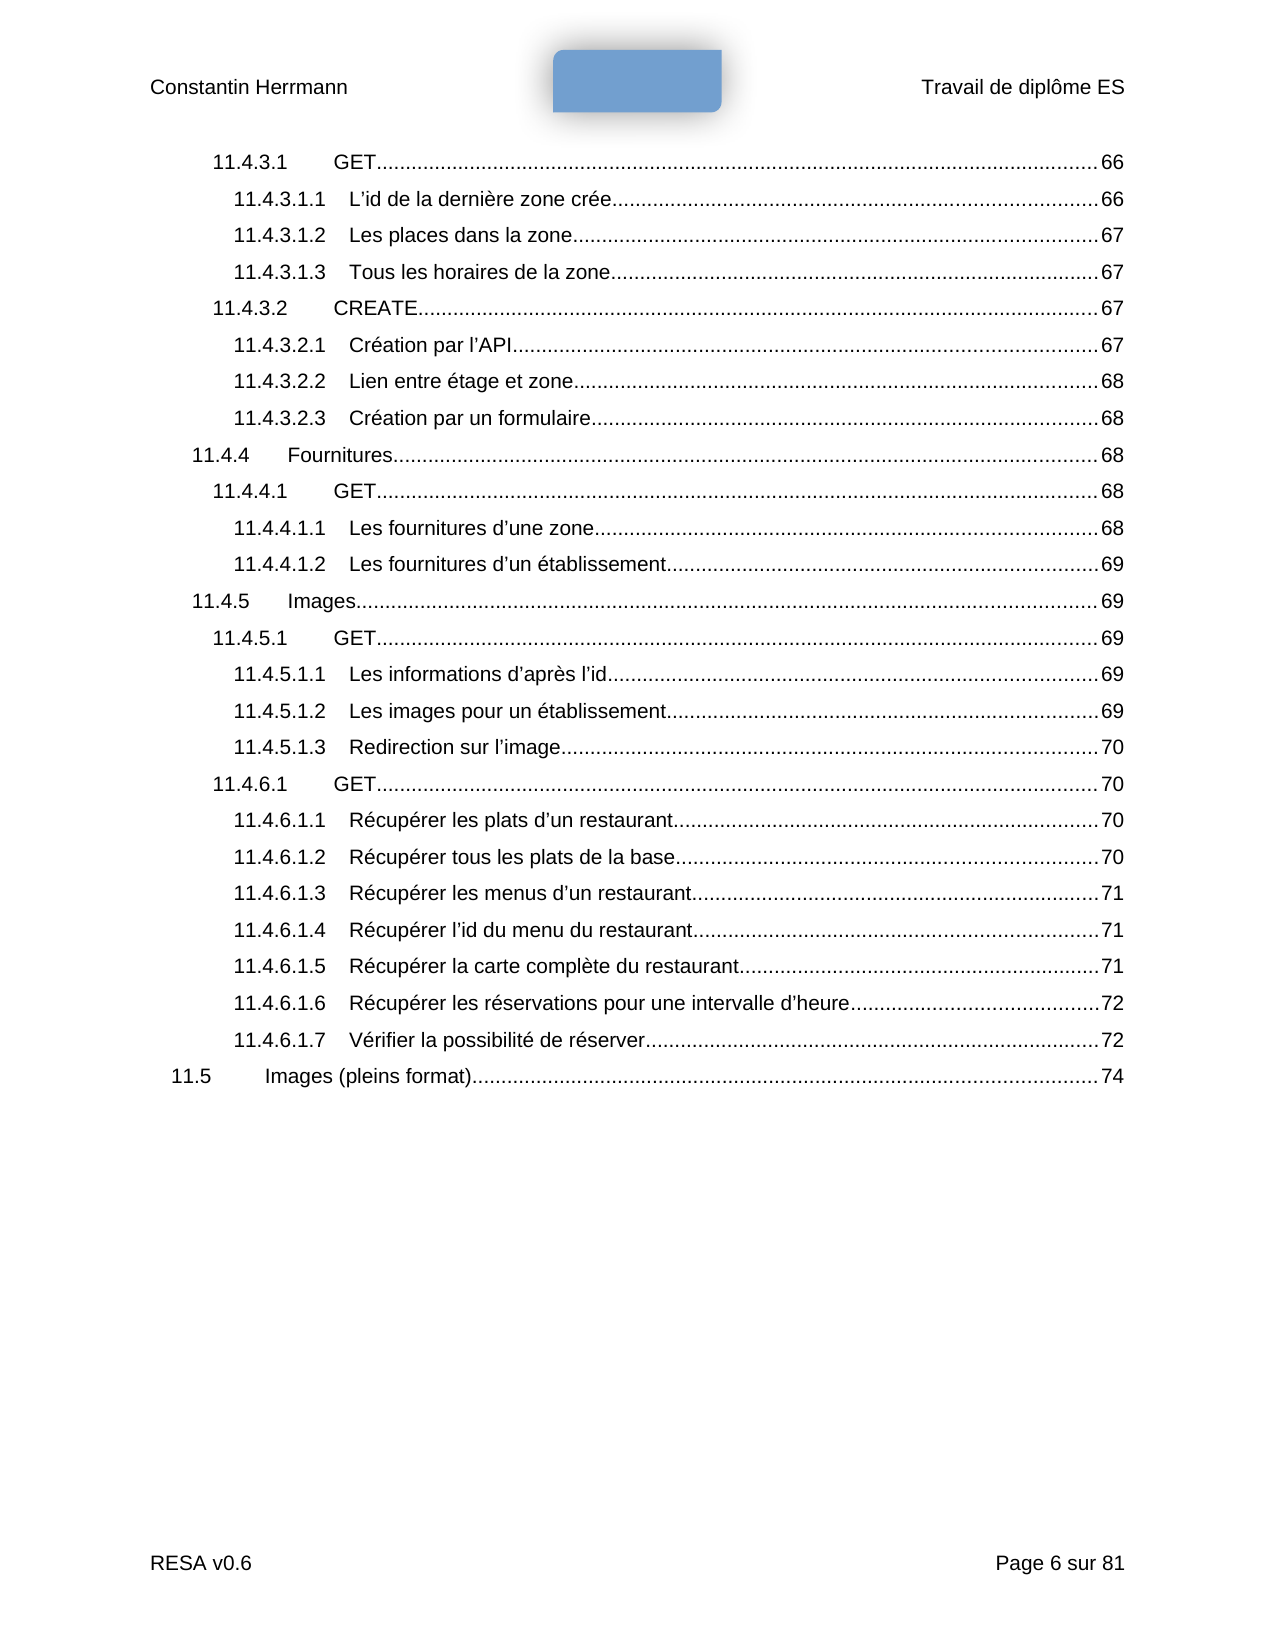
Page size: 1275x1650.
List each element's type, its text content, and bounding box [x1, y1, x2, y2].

text 11.4.6.1.2 Récupérer tous les plats de la base 70 [233, 845, 1125, 869]
text 11.4.5.1.3 Redirection sur l’image 70 [233, 735, 1125, 759]
text 11.4.3.1.3 Tous les horaires de la zone 67 [233, 260, 1125, 284]
text 11.4.4.1.2 Les fournitures d’un établissement 69 [233, 552, 1125, 576]
text 11.4.3.2.3 Création par un formulaire 68 [233, 406, 1125, 430]
text 11.4.5.1.2 Les images pour un établissement 69 [233, 698, 1125, 722]
text 11.4.6.1 GET 70 [212, 772, 1125, 796]
text 11.4.5.1 GET 69 [212, 625, 1125, 649]
text 11.4.4.1.1 Les fournitures d’une zone 68 [233, 516, 1125, 539]
text 11.4.3.2 CREATE 67 [212, 296, 1125, 320]
text 11.5 Images (pleins format) 74 [171, 1064, 1125, 1088]
text 11.4.4 Fournitures 68 [192, 442, 1125, 466]
text 11.4.5 Images 69 [192, 589, 1125, 613]
text 11.4.3.2.1 Création par l’API 67 [233, 333, 1125, 357]
text 11.4.6.1.6 Récupérer les réservations pour une intervalle d’heure 72 [233, 991, 1125, 1015]
text 11.4.3.1 GET 66 [212, 150, 1125, 174]
text 11.4.6.1.1 Récupérer les plats d’un restaurant 70 [233, 808, 1125, 832]
text 11.4.5.1.1 Les informations d’après l’id 69 [233, 662, 1125, 686]
text 11.4.6.1.3 Récupérer les menus d’un restaurant 71 [233, 881, 1125, 905]
text 11.4.6.1.7 Vérifier la possibilité de réserver 72 [233, 1027, 1125, 1051]
text 11.4.6.1.4 Récupérer l’id du menu du restaurant 71 [233, 918, 1125, 942]
text 11.4.3.1.2 Les places dans la zone 67 [233, 223, 1125, 247]
text 11.4.3.1.1 L’id de la dernière zone crée 66 [233, 187, 1125, 211]
text 11.4.4.1 GET 68 [212, 479, 1125, 503]
text 11.4.6.1.5 Récupérer la carte complète du restaurant 71 [233, 954, 1125, 978]
text 11.4.3.2.2 Lien entre étage et zone 68 [233, 369, 1125, 393]
